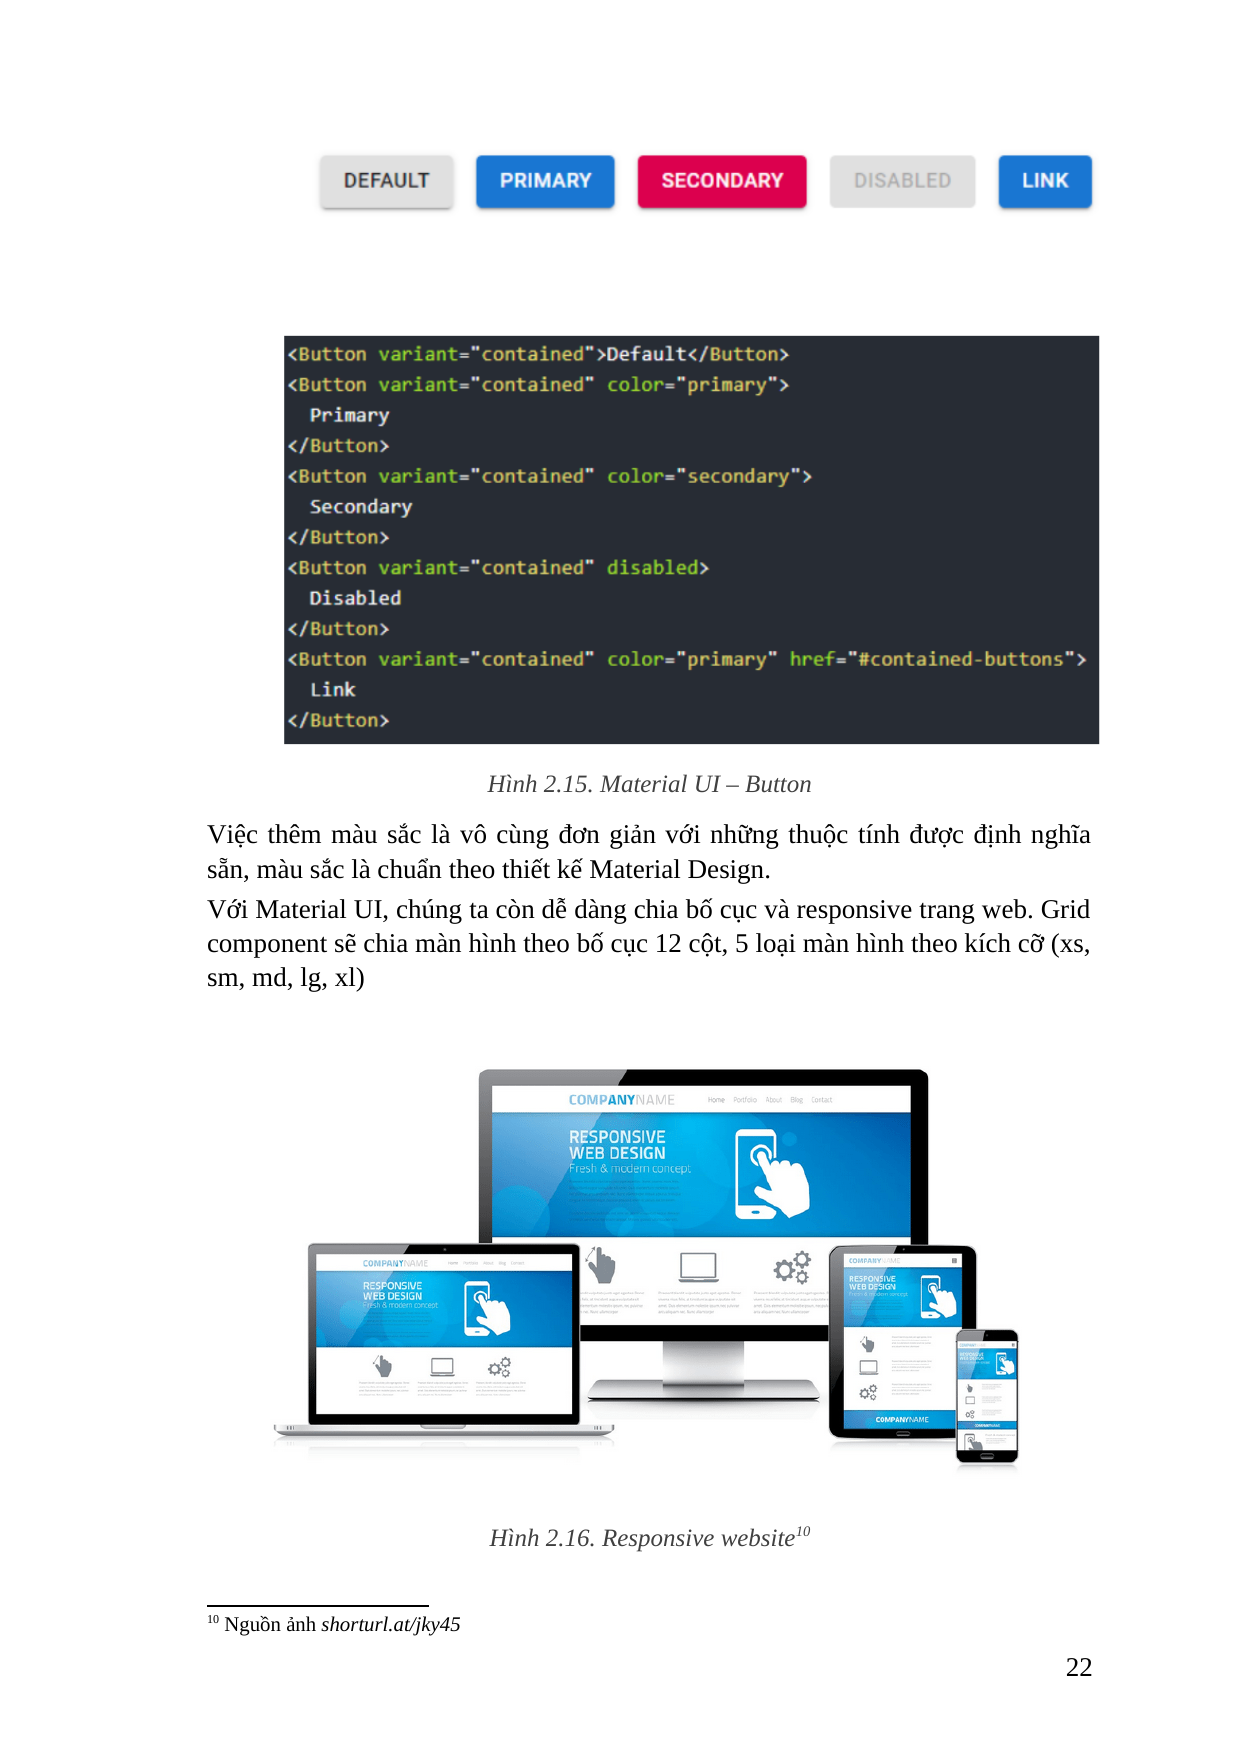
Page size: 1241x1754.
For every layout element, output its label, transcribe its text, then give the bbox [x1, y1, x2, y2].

text Việc thêm màu sắc là vô cùng đơn giản với những thuộc tính được định nghĩa sẵn, màu sắc là chuẩn theo thiết kế Material Design. [207, 819, 1092, 884]
text Với Material UI, chúng ta còn dễ dàng chia bố cục và responsive trang web. Grid component sẽ chia màn hình theo bố cục 12 cột, 5 loại màn hình theo kích cỡ (xs, sm, md, lg, xl) [207, 893, 1092, 993]
picture [244, 118, 1130, 760]
picture [247, 1002, 1053, 1514]
